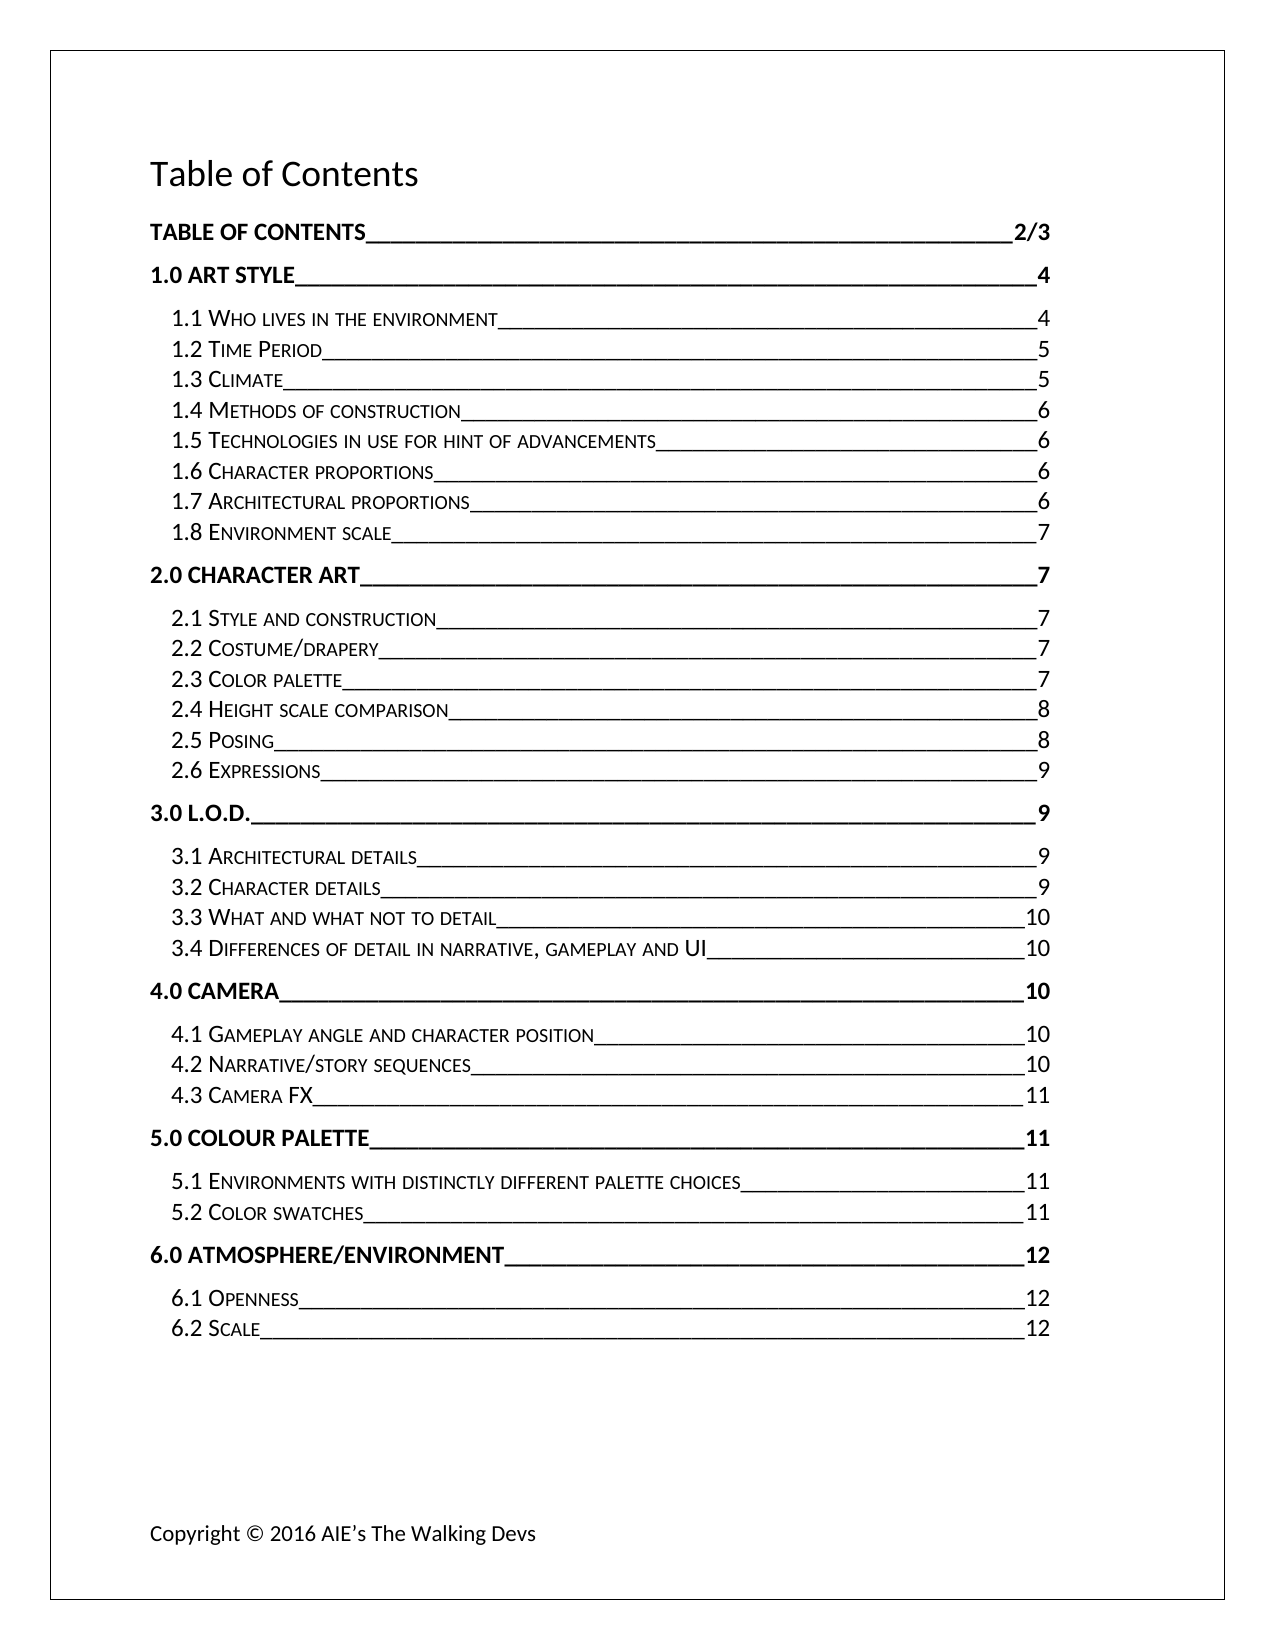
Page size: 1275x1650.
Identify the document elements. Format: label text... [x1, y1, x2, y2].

text 1.1 Who lives in the environment 4 [171, 302, 1125, 333]
text 6.0 Atmosphere/environment 12 [150, 1239, 1125, 1269]
text 1.7 Architectural proportions 6 [171, 485, 1125, 516]
text 2.6 Expressions 9 [171, 754, 1125, 785]
text 2.3 Color palette 7 [171, 663, 1125, 693]
text 3.3 What and what not to detail 10 [171, 902, 1125, 932]
text 4.0 Camera 10 [150, 975, 1125, 1006]
text Table of Contents 2/3 [150, 216, 1125, 247]
text 3.4 Differences of detail in narrative, gameplay and UI 10 [171, 932, 1125, 963]
text 6.1 Openness 12 [171, 1282, 1125, 1312]
text 1.0 Art Style 4 [150, 259, 1125, 290]
text 4.2 Narrative/story sequences 10 [171, 1049, 1125, 1079]
text 5.2 Color swatches 11 [171, 1196, 1125, 1226]
text 2.2 Costume/drapery 7 [171, 632, 1125, 663]
text 5.1 Environments with distinctly different palette choices 11 [171, 1165, 1125, 1196]
text 3.2 Character details 9 [171, 871, 1125, 902]
text 2.0 Character Art 7 [150, 559, 1125, 589]
text 2.4 Height scale comparison 8 [171, 693, 1125, 724]
text 1.5 Technologies in use for hint of advancements 6 [171, 424, 1125, 455]
text 2.1 Style and construction 7 [171, 602, 1125, 632]
text 5.0 Colour palette 11 [150, 1122, 1125, 1153]
text 1.2 Time Period 5 [171, 333, 1125, 363]
text 1.8 Environment scale 7 [171, 516, 1125, 546]
text 3.0 L.o.d. 9 [150, 797, 1125, 828]
text 6.2 Scale 12 [171, 1312, 1125, 1343]
text 1.4 Methods of construction 6 [171, 394, 1125, 424]
text 1.6 Character proportions 6 [171, 455, 1125, 485]
text 2.5 Posing 8 [171, 724, 1125, 754]
text Table of Contents [150, 150, 1125, 196]
text 3.1 Architectural details 9 [171, 841, 1125, 871]
text 1.3 Climate 5 [171, 363, 1125, 394]
text 4.1 Gameplay angle and character position 10 [171, 1018, 1125, 1049]
text 4.3 Camera FX 11 [171, 1079, 1125, 1110]
